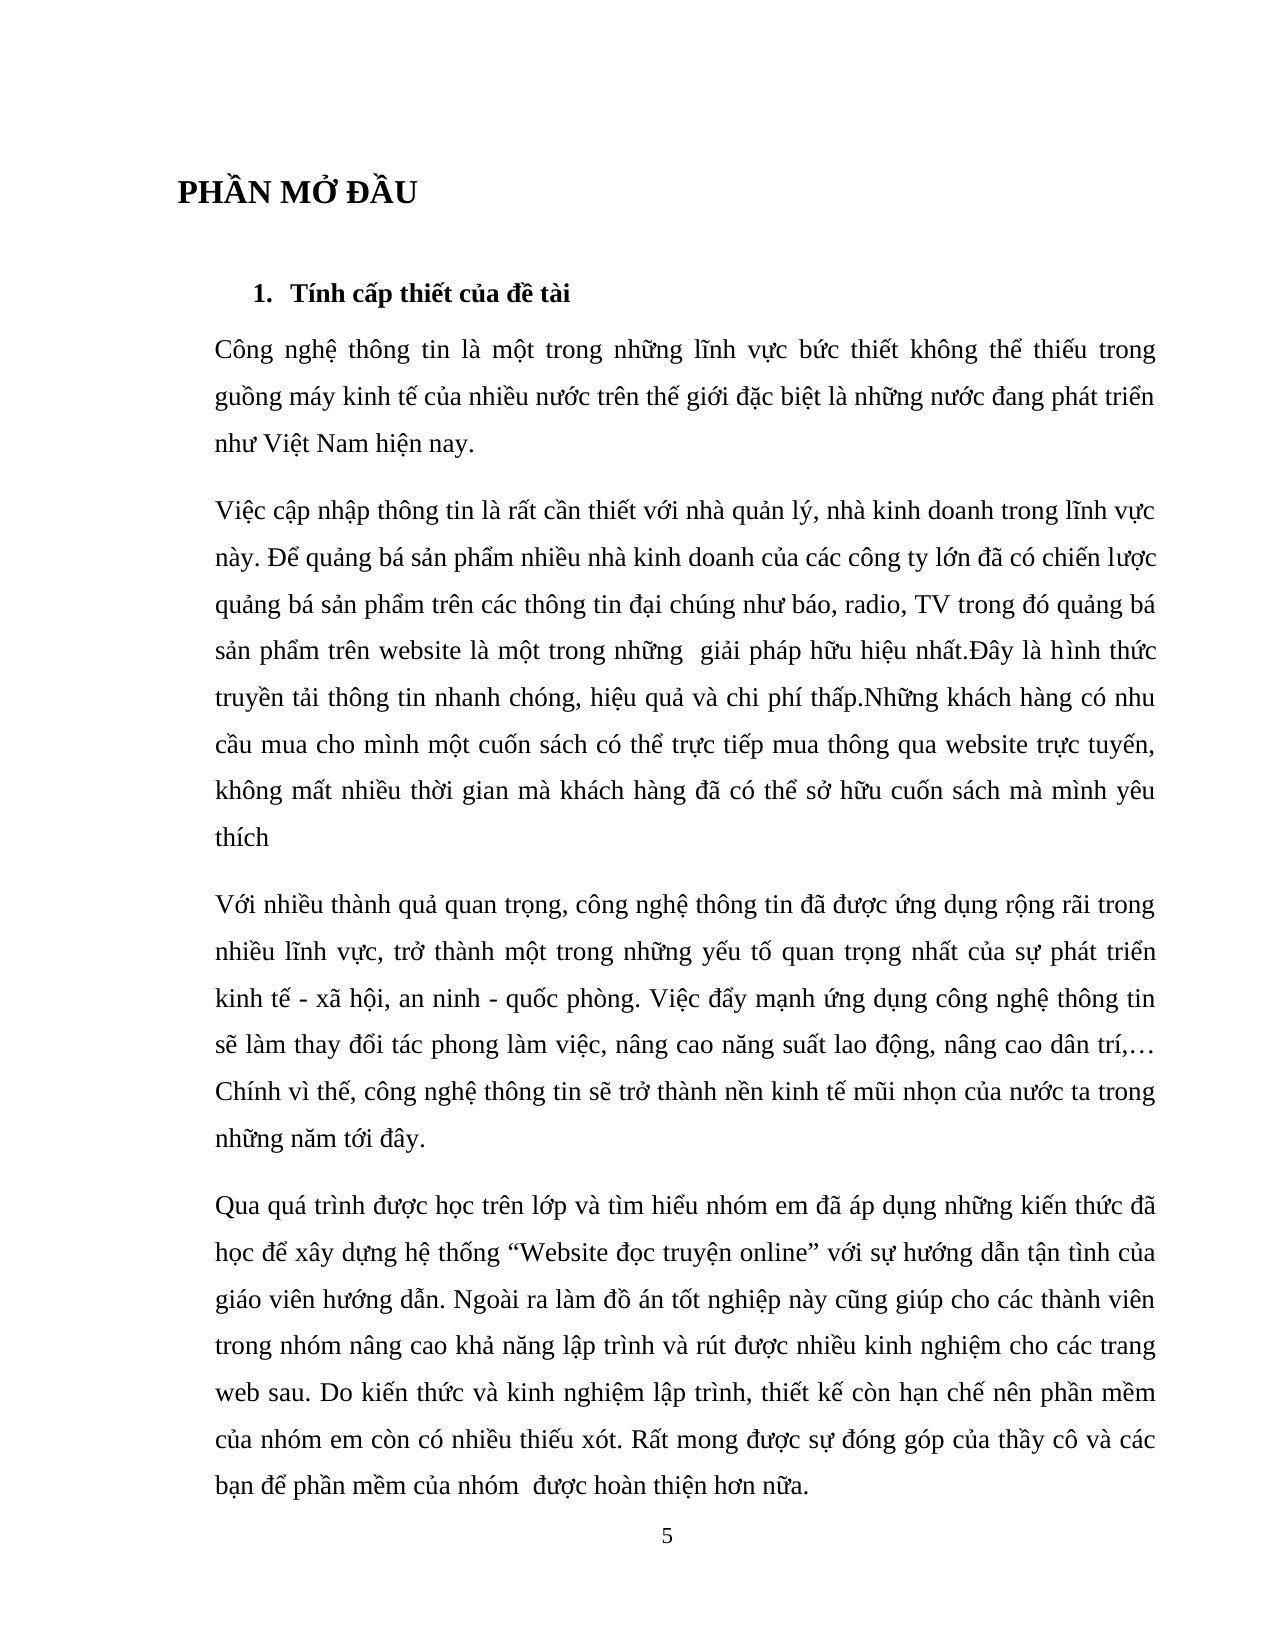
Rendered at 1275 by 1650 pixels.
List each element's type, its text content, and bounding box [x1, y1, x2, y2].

subtitle PHẦN MỞ ĐẦU [177, 173, 1157, 211]
text Công nghệ thông tin là một trong những lĩnh vực bức thiết không thể thiếu trong guồng máy kinh tế của nhiều nước trên thế giới đặc biệt là những nước đang phát triển như Việt Nam hiện nay. [214, 334, 1157, 458]
text Việc cập nhập thông tin là rất cần thiết với nhà quản lý, nhà kinh doanh trong lĩnh vực này. Để quảng bá sản phẩm nhiều nhà kinh doanh của các công ty lớn đã có chiến lược quảng bá sản phẩm trên các thông tin đại chúng như báo, radio, TV trong đó quảng bá sản phẩm trên website là một trong những giải pháp hữu hiệu nhất.Đây là hình thức truyền tải thông tin nhanh chóng, hiệu quả và chi phí thấp.Những khách hàng có nhu cầu mua cho mình một cuốn sách có thể trực tiếp mua thông qua website trực tuyến, không mất nhiều thời gian mà khách hàng đã có thể sở hữu cuốn sách mà mình yêu thích [215, 494, 1157, 852]
text Với nhiều thành quả quan trọng, công nghệ thông tin đã được ứng dụng rộng rãi trong nhiều lĩnh vực, trở thành một trong những yếu tố quan trọng nhất của sự phát triển kinh tế - xã hội, an ninh - quốc phòng. Việc đẩy mạnh ứng dụng công nghệ thông tin sẽ làm thay đổi tác phong làm việc, nâng cao năng suất lao động, nâng cao dân trí,…Chính vì thế, công nghệ thông tin sẽ trở thành nền kinh tế mũi nhọn của nước ta trong những năm tới đây. [215, 889, 1157, 1153]
subtitle Tính cấp thiết của đề tài [252, 277, 1157, 308]
text Qua quá trình được học trên lớp và tìm hiểu nhóm em đã áp dụng những kiến thức đã học để xây dựng hệ thống “Website đọc truyện online” với sự hướng dẫn tận tình của giáo viên hướng dẫn. Ngoài ra làm đồ án tốt nghiệp này cũng giúp cho các thành viên trong nhóm nâng cao khả năng lập trình và rút được nhiều kinh nghiệm cho các trang web sau. Do kiến thức và kinh nghiệm lập trình, thiết kế còn hạn chế nên phần mềm của nhóm em còn có nhiều thiếu xót. Rất mong được sự đóng góp của thầy cô và các bạn để phần mềm của nhóm được hoàn thiện hơn nữa. [215, 1189, 1157, 1501]
